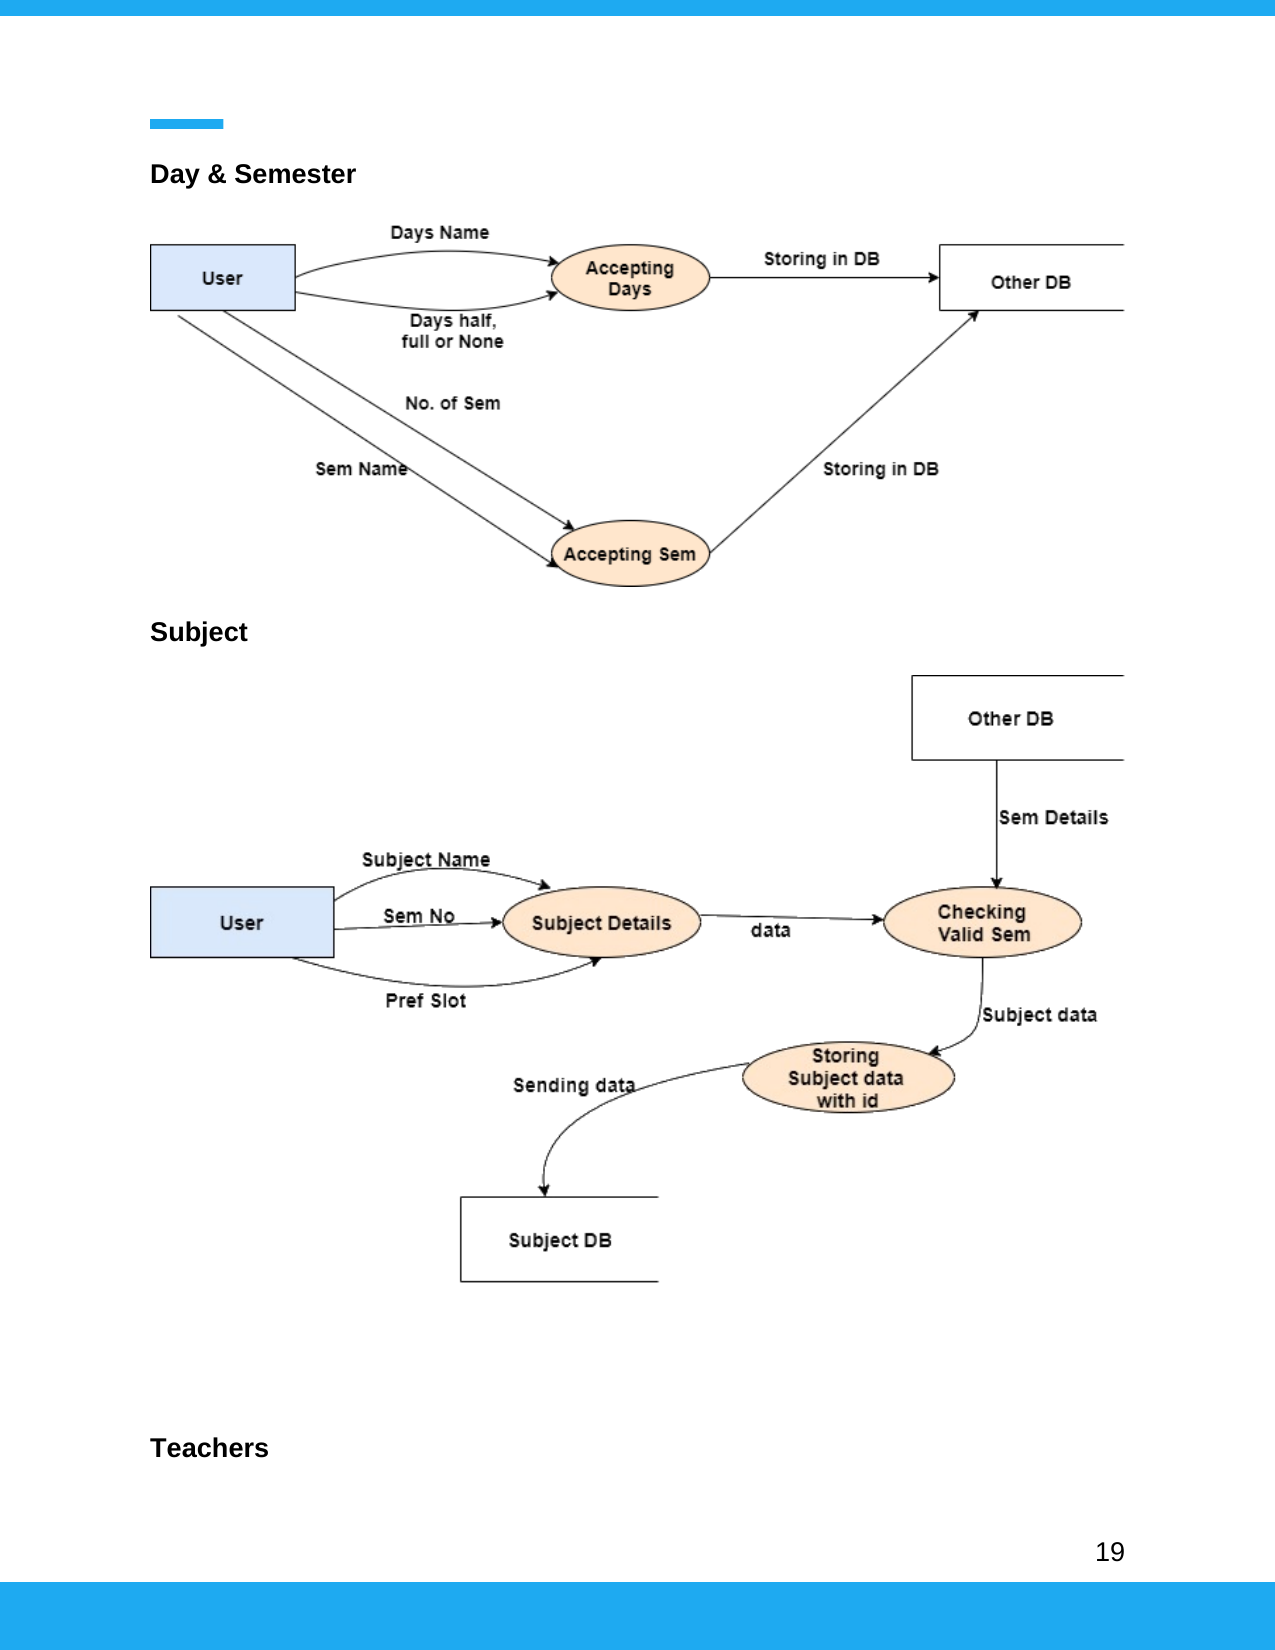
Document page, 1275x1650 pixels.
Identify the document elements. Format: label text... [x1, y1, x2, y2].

picture [150, 218, 1125, 587]
picture [150, 119, 224, 129]
picture [0, 0, 1275, 16]
text Subject [150, 616, 1125, 647]
picture [0, 1582, 1275, 1650]
picture [150, 675, 1125, 1284]
text Day & Semester [150, 158, 1125, 189]
text Teachers [150, 1432, 1125, 1463]
